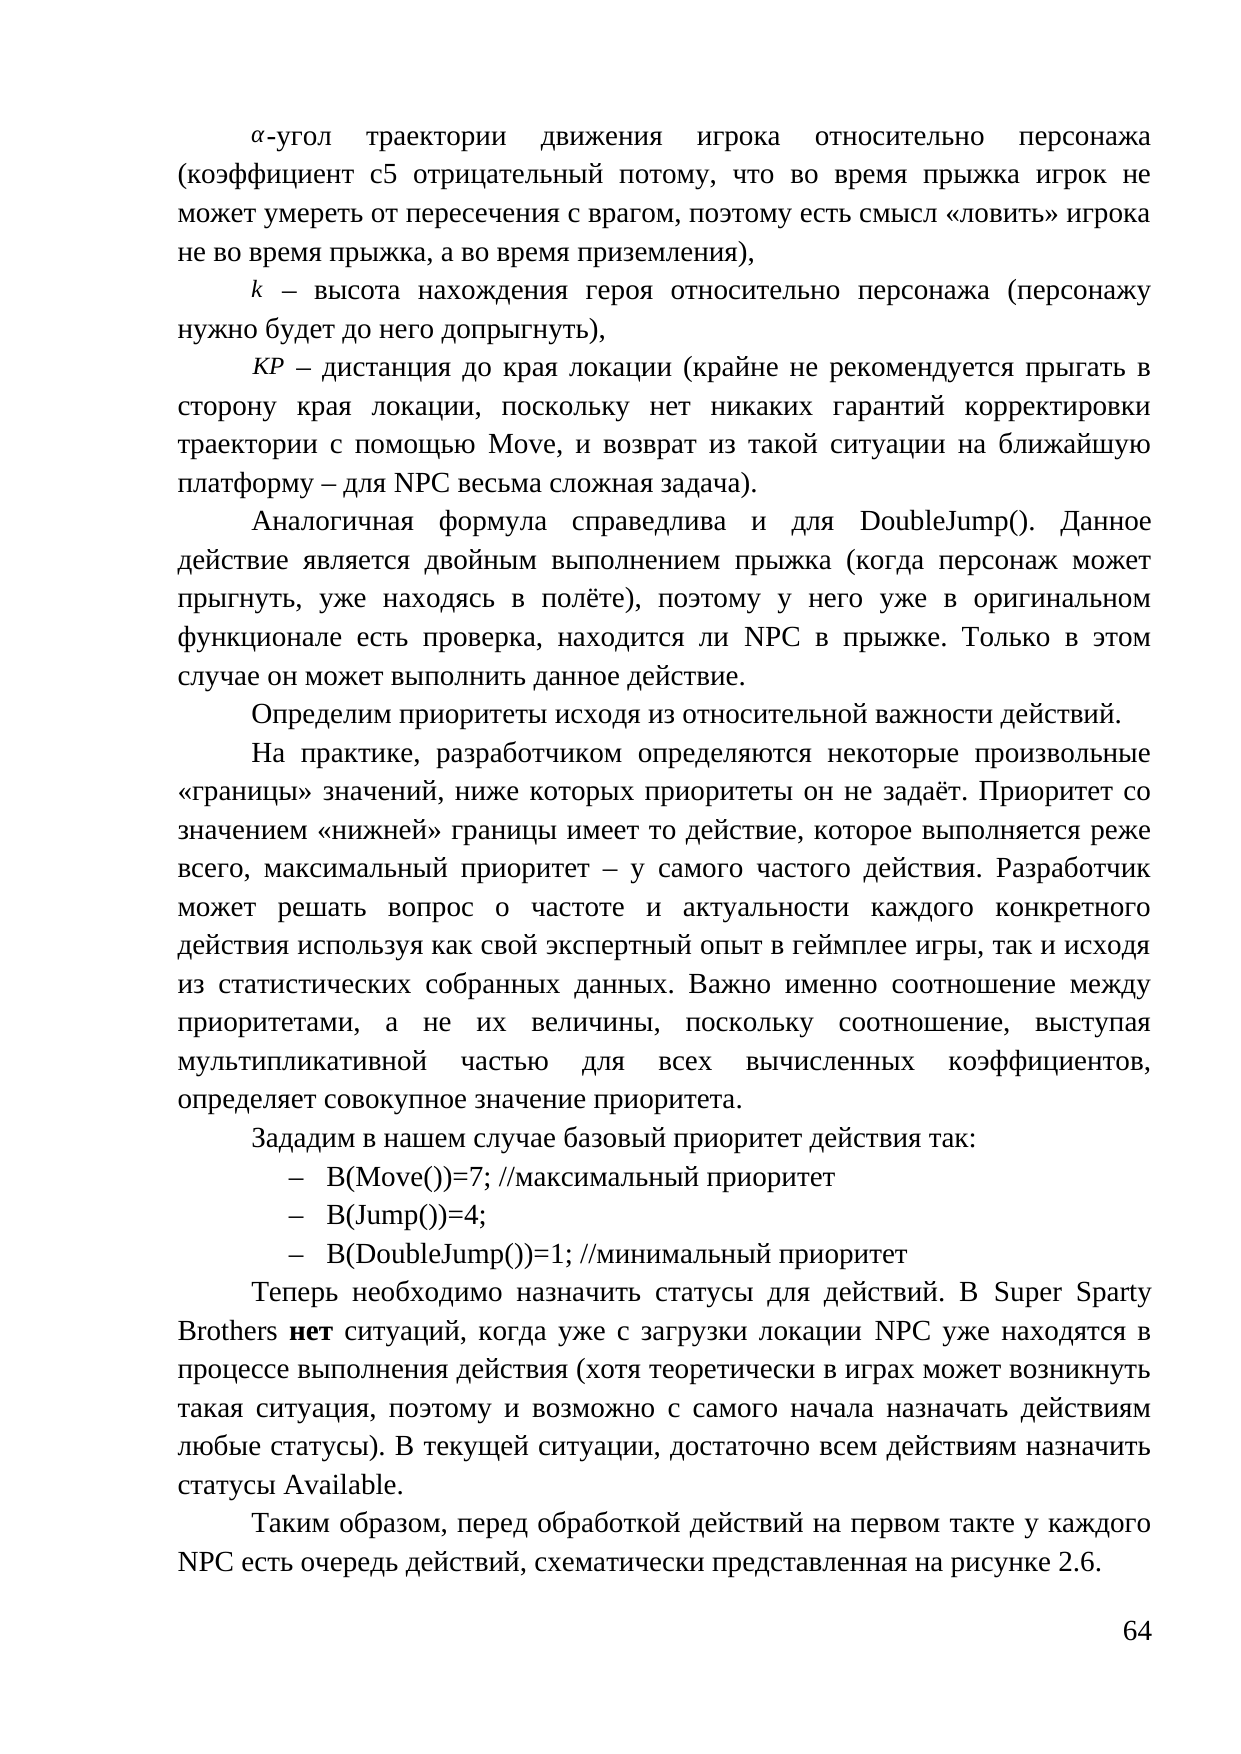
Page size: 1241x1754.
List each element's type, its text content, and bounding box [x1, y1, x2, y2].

text На практике, разработчиком определяются некоторые произвольные «границы» значений, ниже которых приоритеты он не задаёт. Приоритет со значением «нижней» границы имеет то действие, которое выполняется реже всего, максимальный приоритет – у самого частого действия. Разработчик может решать вопрос о частоте и актуальности каждого конкретного действия используя как свой экспертный опыт в геймплее игры, так и исходя из статистических собранных данных. Важно именно соотношение между приоритетами, а не их величины, поскольку соотношение, выступая мультипликативной частью для всех вычисленных коэффициентов, определяет совокупное значение приоритета. [177, 735, 1152, 1115]
list B(Move())=7; //максимальный приоритет [288, 1159, 1152, 1192]
text Теперь необходимо назначить статусы для действий. В Super Sparty Brothers нет ситуаций, когда уже с загрузки локации NPC уже находятся в процессе выполнения действия (хотя теоретически в играх может возникнуть такая ситуация, поэтому и возможно с самого начала назначать действиям любые статусы). В текущей ситуации, достаточно всем действиям назначить статусы Available. [177, 1274, 1152, 1501]
text -угол траектории движения игрока относительно персонажа (коэффициент с5 отрицательный потому, что во время прыжка игрок не может умереть от пересечения с врагом, поэтому есть смысл «ловить» игрока не во время прыжка, а во время приземления), [177, 118, 1152, 267]
text Таким образом, перед обработкой действий на первом такте у каждого NPC есть очередь действий, схематически представленная на рисунке 2.6. [177, 1506, 1152, 1578]
text Определим приоритеты исходя из относительной важности действий. [177, 696, 1152, 730]
text – дистанция до края локации (крайне не рекомендуется прыгать в сторону края локации, поскольку нет никаких гарантий корректировки траектории с помощью Move, и возврат из такой ситуации на ближайшую платформу – для NPC весьма сложная задача). [177, 349, 1152, 498]
text Аналогичная формула справедлива и для DoubleJump(). Данное действие является двойным выполнением прыжка (когда персонаж может прыгнуть, уже находясь в полёте), поэтому у него уже в оригинальном функционале есть проверка, находится ли NPC в прыжке. Только в этом случае он может выполнить данное действие. [177, 503, 1152, 691]
text – высота нахождения героя относительно персонажа (персонажу нужно будет до него допрыгнуть), [177, 272, 1152, 344]
list B(DoubleJump())=1; //минимальный приоритет [288, 1236, 1152, 1269]
text Зададим в нашем случае базовый приоритет действия так: [177, 1120, 1152, 1154]
list B(Jump())=4; [288, 1197, 1152, 1231]
